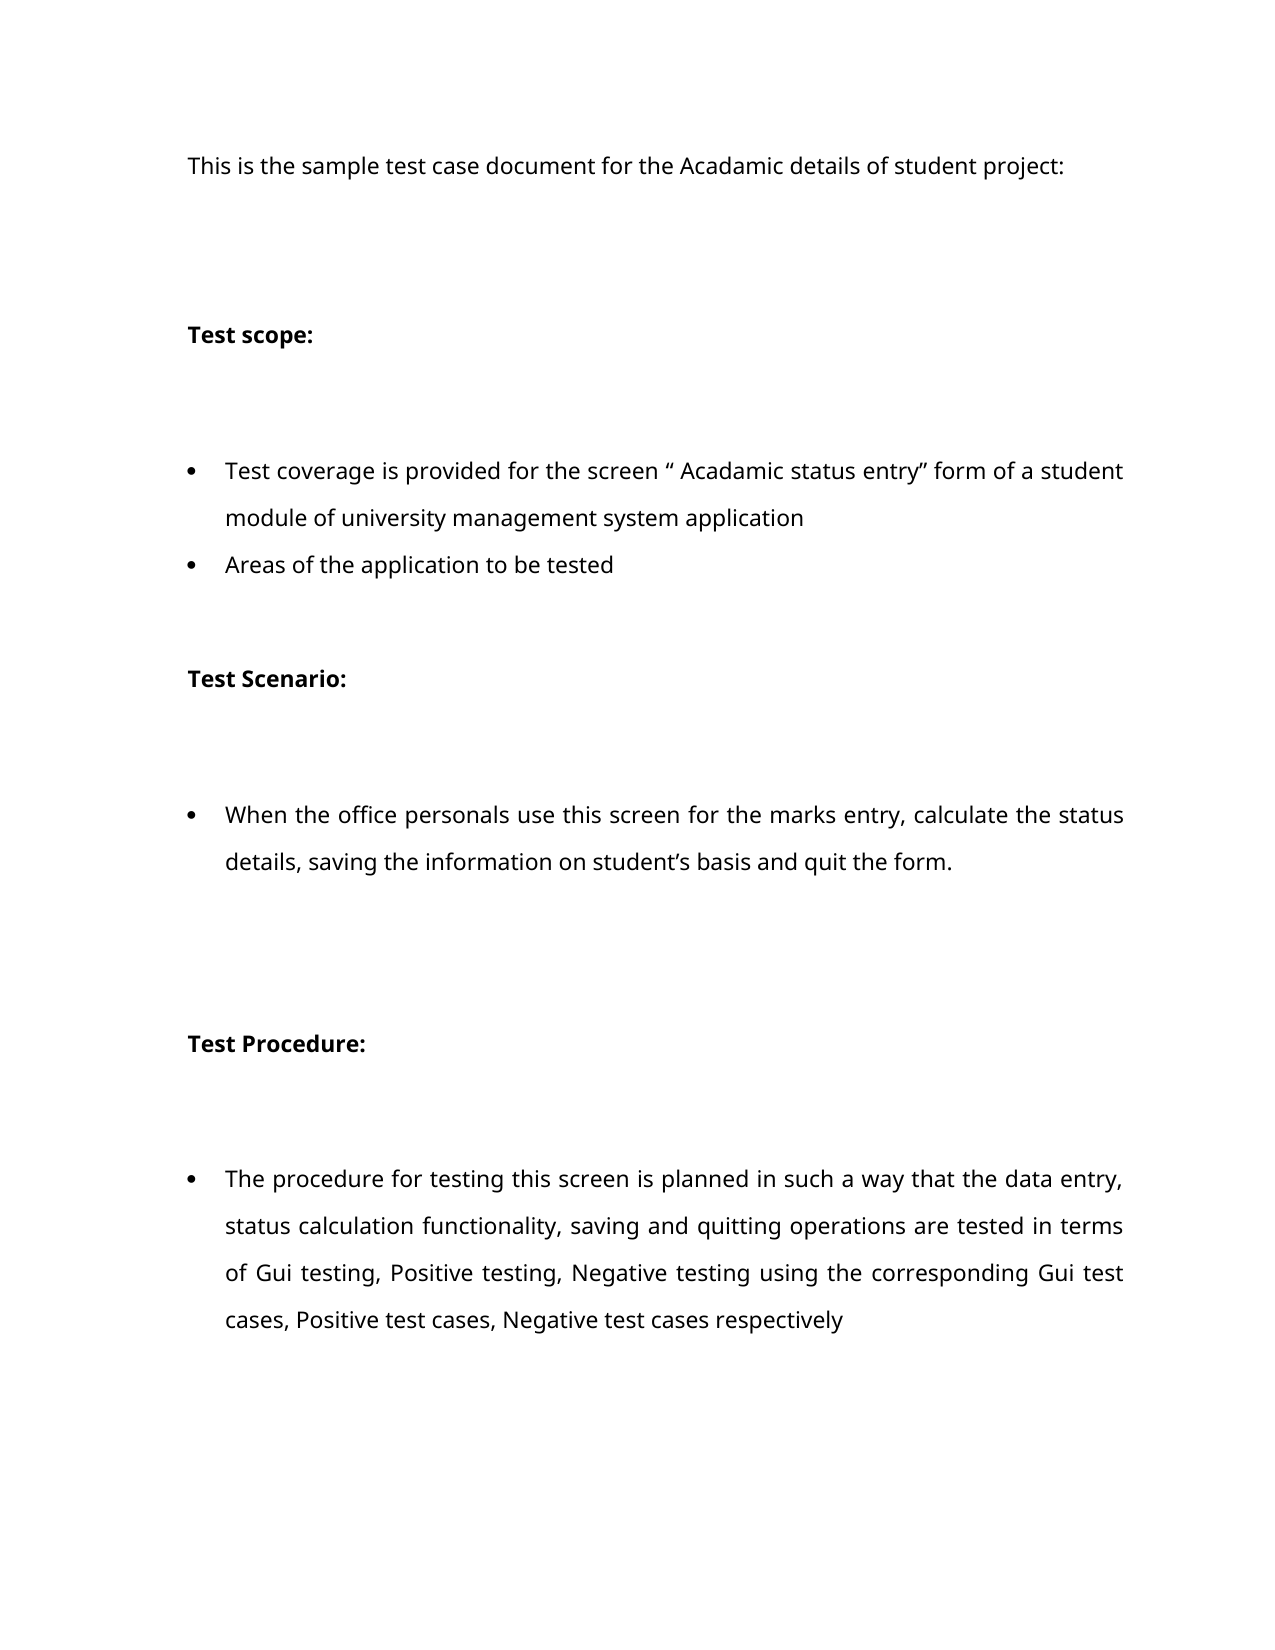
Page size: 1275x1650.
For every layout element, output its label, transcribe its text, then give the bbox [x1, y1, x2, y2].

list Test coverage is provided for the screen “ Acadamic status entry” form of a student module of university management system application [187, 455, 1125, 533]
text This is the sample test case document for the Acadamic details of student project: [187, 150, 1125, 181]
list When the office personals use this screen for the marks entry, calculate the status details, saving the information on student’s basis and quit the form. [187, 799, 1125, 877]
text Test Scenario: [187, 663, 1125, 694]
text Test scope: [187, 319, 1125, 351]
list Areas of the application to be tested [187, 549, 1125, 580]
text Test Procedure: [187, 1028, 1125, 1059]
list The procedure for testing this screen is planned in such a way that the data entry, status calculation functionality, saving and quitting operations are tested in terms of Gui testing, Positive testing, Negative testing using the corresponding Gui test cases, Positive test cases, Negative test cases respectively [187, 1163, 1125, 1335]
